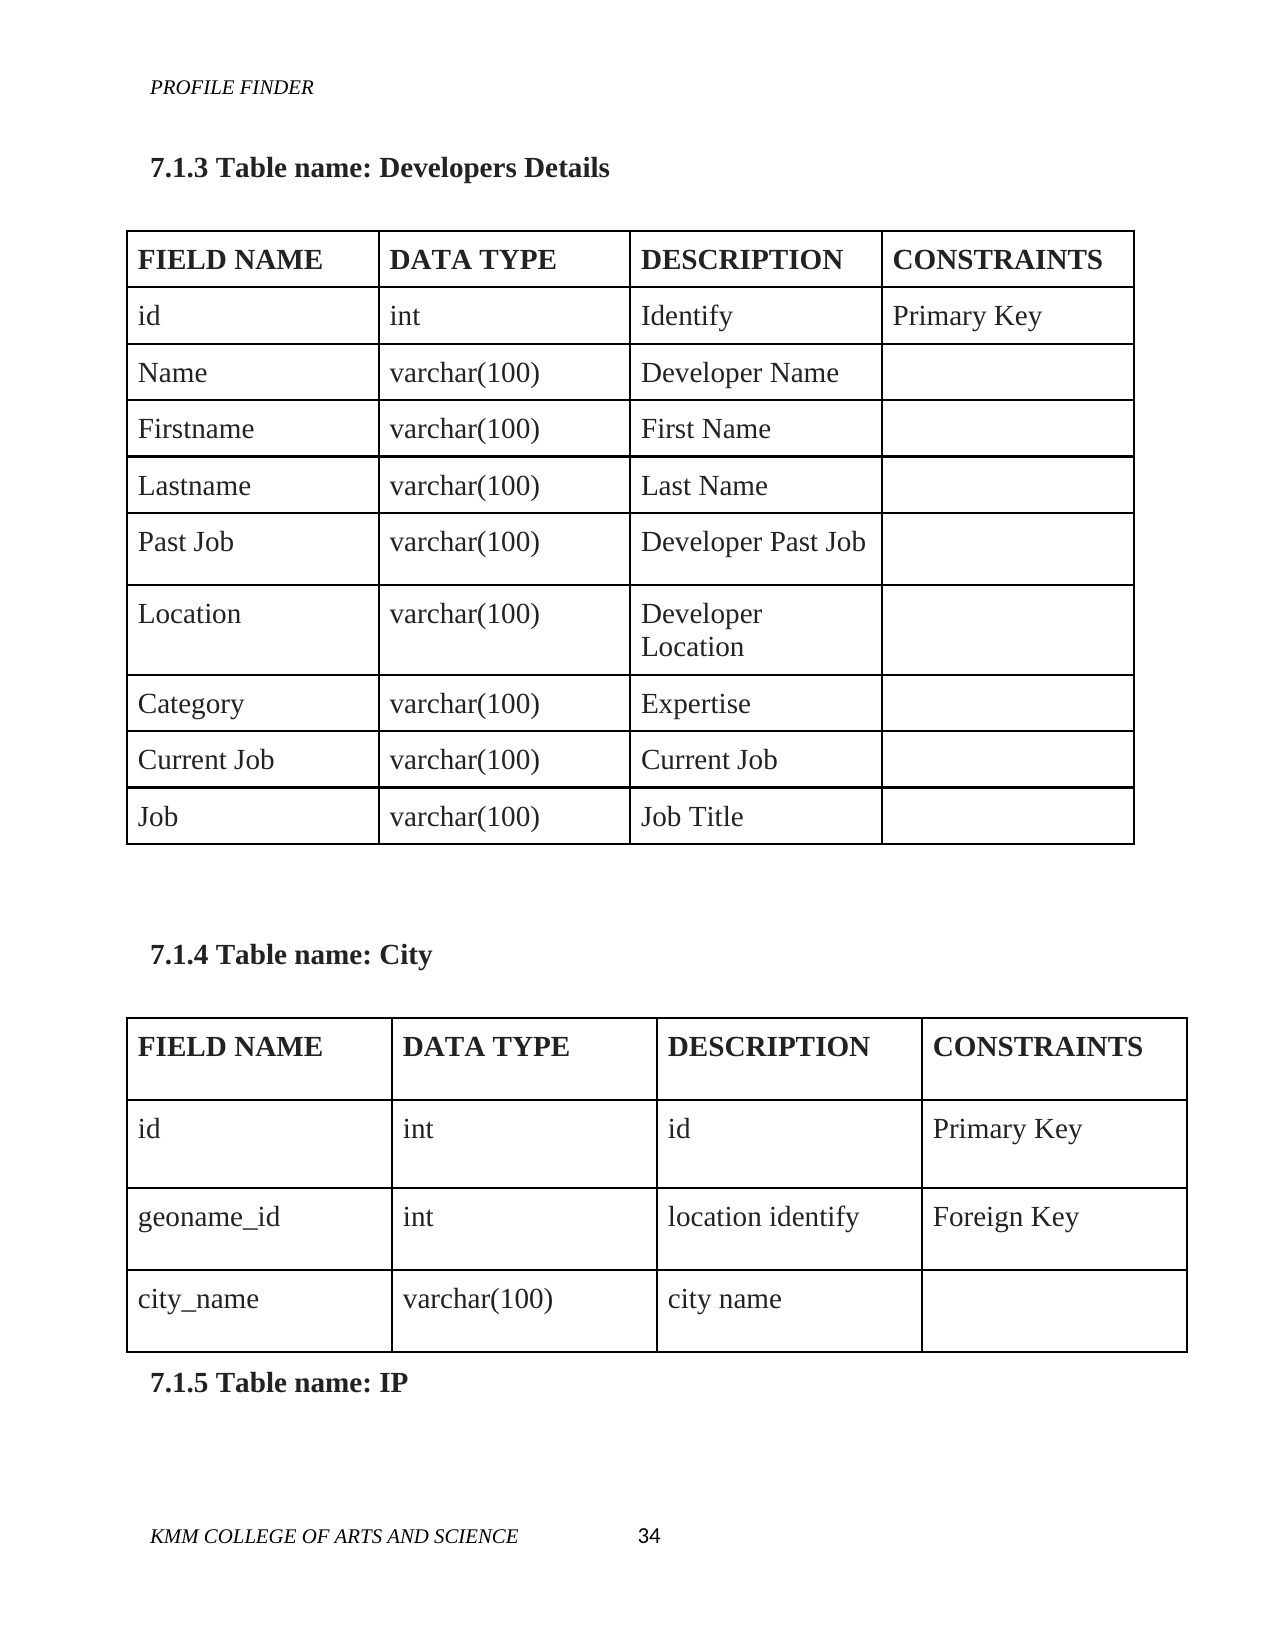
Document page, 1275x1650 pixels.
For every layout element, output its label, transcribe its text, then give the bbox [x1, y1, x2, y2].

table_cell [883, 732, 1133, 786]
table_cell Identify [631, 288, 881, 342]
table_cell Current Job [128, 732, 378, 786]
table_cell Current Job [631, 732, 881, 786]
table_cell Job [128, 789, 378, 843]
text 7.1.5 Table name: IP [150, 1366, 1125, 1399]
table_cell Past Job [128, 514, 378, 583]
table_header CONSTRAINTS [883, 232, 1133, 286]
table_header CONSTRAINTS [923, 1019, 1186, 1099]
table_cell id [128, 1101, 391, 1187]
table_cell [923, 1271, 1186, 1351]
table_header FIELD NAME [128, 232, 378, 286]
table_cell varchar(100) [380, 401, 629, 455]
table_cell int [380, 288, 629, 342]
table_cell Firstname [128, 401, 378, 455]
table_header DESCRIPTION [631, 232, 881, 286]
table_cell id [128, 288, 378, 342]
table_cell location identify [658, 1189, 921, 1269]
table_cell [883, 789, 1133, 843]
table_cell Category [128, 676, 378, 730]
table_cell Developer Name [631, 345, 881, 399]
table_cell Primary Key [883, 288, 1133, 342]
table_cell [883, 345, 1133, 399]
table_cell varchar(100) [380, 345, 629, 399]
table_cell varchar(100) [380, 586, 629, 673]
table_cell [883, 514, 1133, 583]
table_cell varchar(100) [380, 676, 629, 730]
table_cell Developer Location [631, 586, 881, 673]
table_header DESCRIPTION [658, 1019, 921, 1099]
table_cell Developer Past Job [631, 514, 881, 583]
table_cell varchar(100) [380, 789, 629, 843]
table_cell Job Title [631, 789, 881, 843]
table_cell varchar(100) [393, 1271, 656, 1351]
table_header FIELD NAME [128, 1019, 391, 1099]
table_cell Last Name [631, 458, 881, 512]
table_cell [883, 458, 1133, 512]
table_cell int [393, 1189, 656, 1269]
table_cell Name [128, 345, 378, 399]
text 7.1.4 Table name: City [150, 937, 1125, 971]
table_header DATA TYPE [393, 1019, 656, 1099]
table_cell First Name [631, 401, 881, 455]
text 7.1.3 Table name: Developers Details [150, 150, 1125, 183]
table_cell varchar(100) [380, 732, 629, 786]
table_cell Foreign Key [923, 1189, 1186, 1269]
table_cell [883, 676, 1133, 730]
table_cell varchar(100) [380, 514, 629, 583]
table_cell Lastname [128, 458, 378, 512]
table_cell int [393, 1101, 656, 1187]
table_cell city name [658, 1271, 921, 1351]
table_cell geoname_id [128, 1189, 391, 1269]
table_cell Location [128, 586, 378, 673]
table_cell [883, 586, 1133, 673]
table_cell varchar(100) [380, 458, 629, 512]
table_cell Primary Key [923, 1101, 1186, 1187]
table_cell city_name [128, 1271, 391, 1351]
table_cell id [658, 1101, 921, 1187]
table_cell Expertise [631, 676, 881, 730]
table_cell [883, 401, 1133, 455]
table_header DATA TYPE [380, 232, 629, 286]
